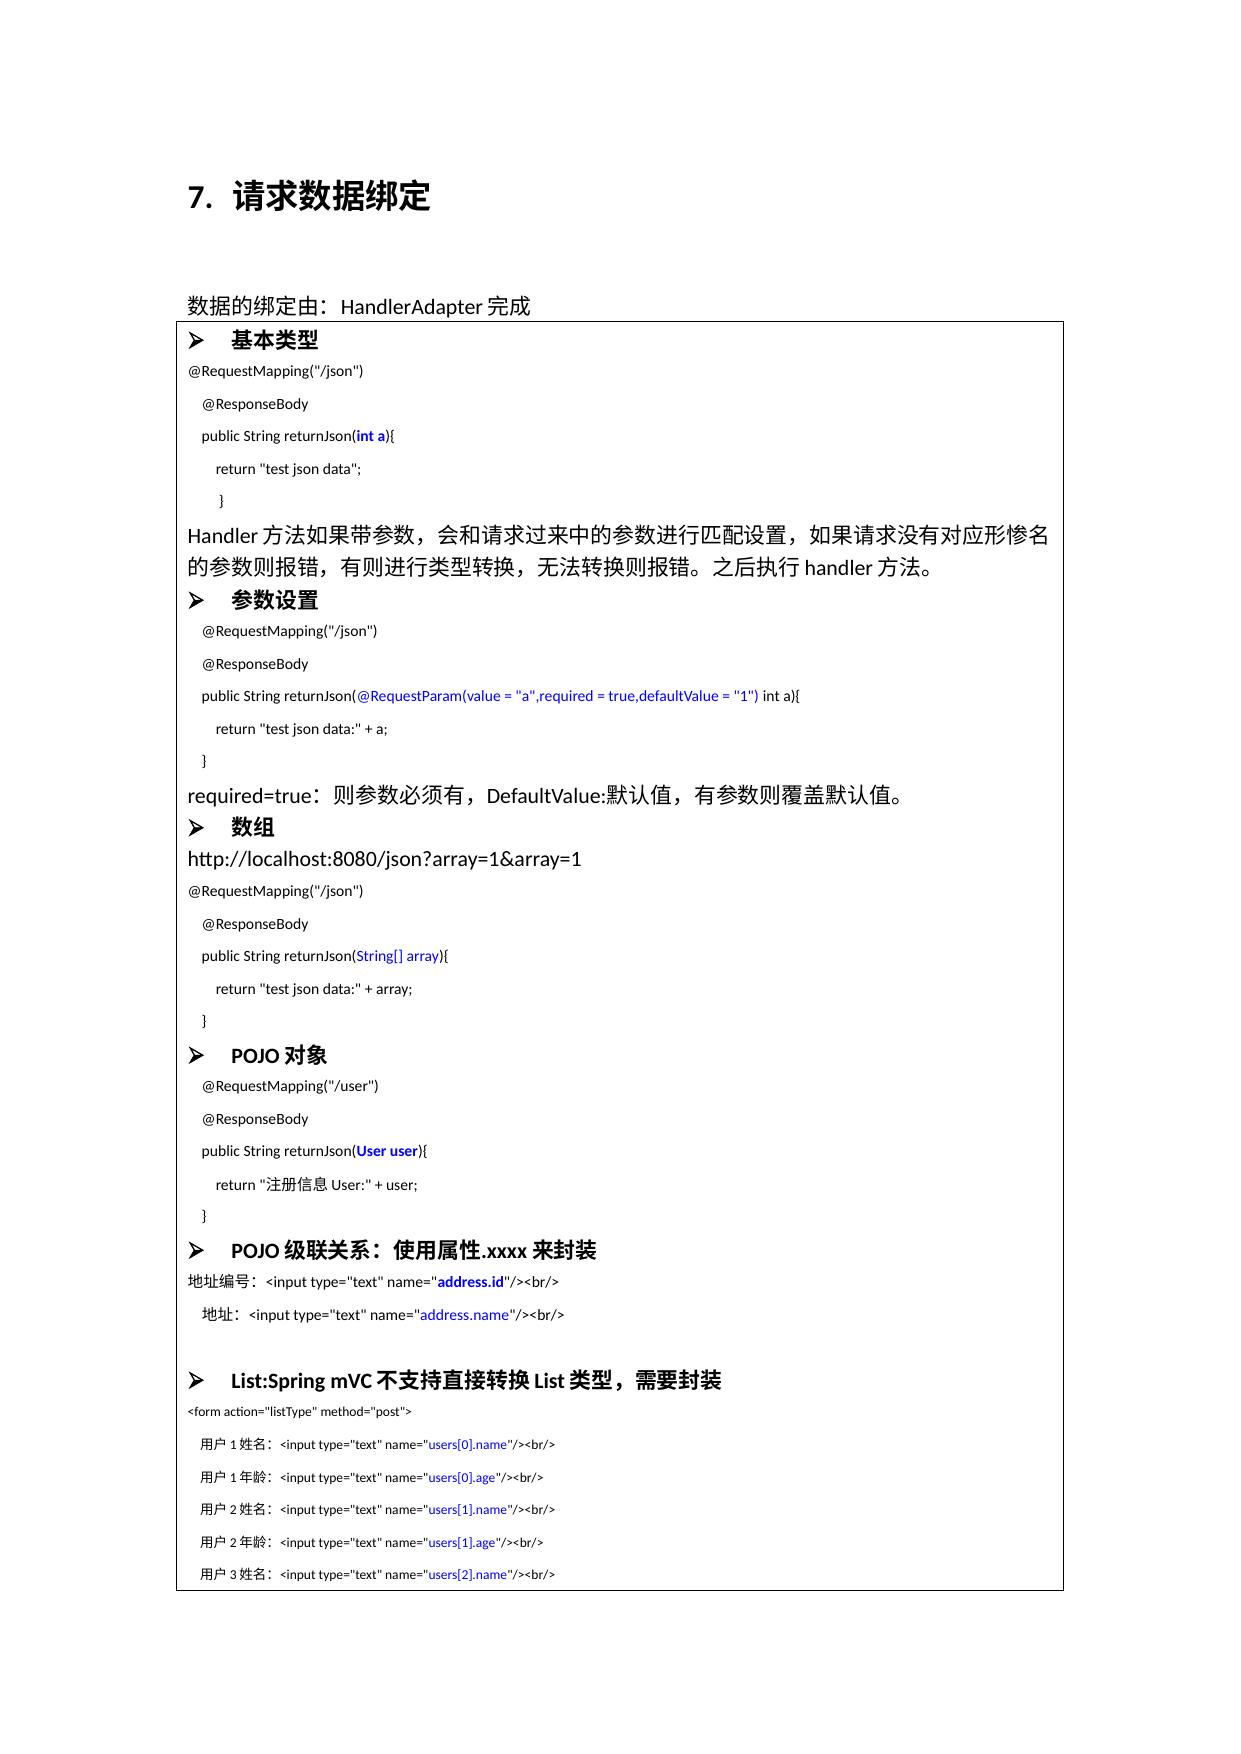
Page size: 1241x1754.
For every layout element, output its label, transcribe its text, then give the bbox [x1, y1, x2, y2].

text 数据的绑定由：HandlerAdapter完成 [187, 289, 1053, 321]
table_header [177, 322, 1063, 1590]
subtitle 请求数据绑定 [187, 162, 1053, 227]
